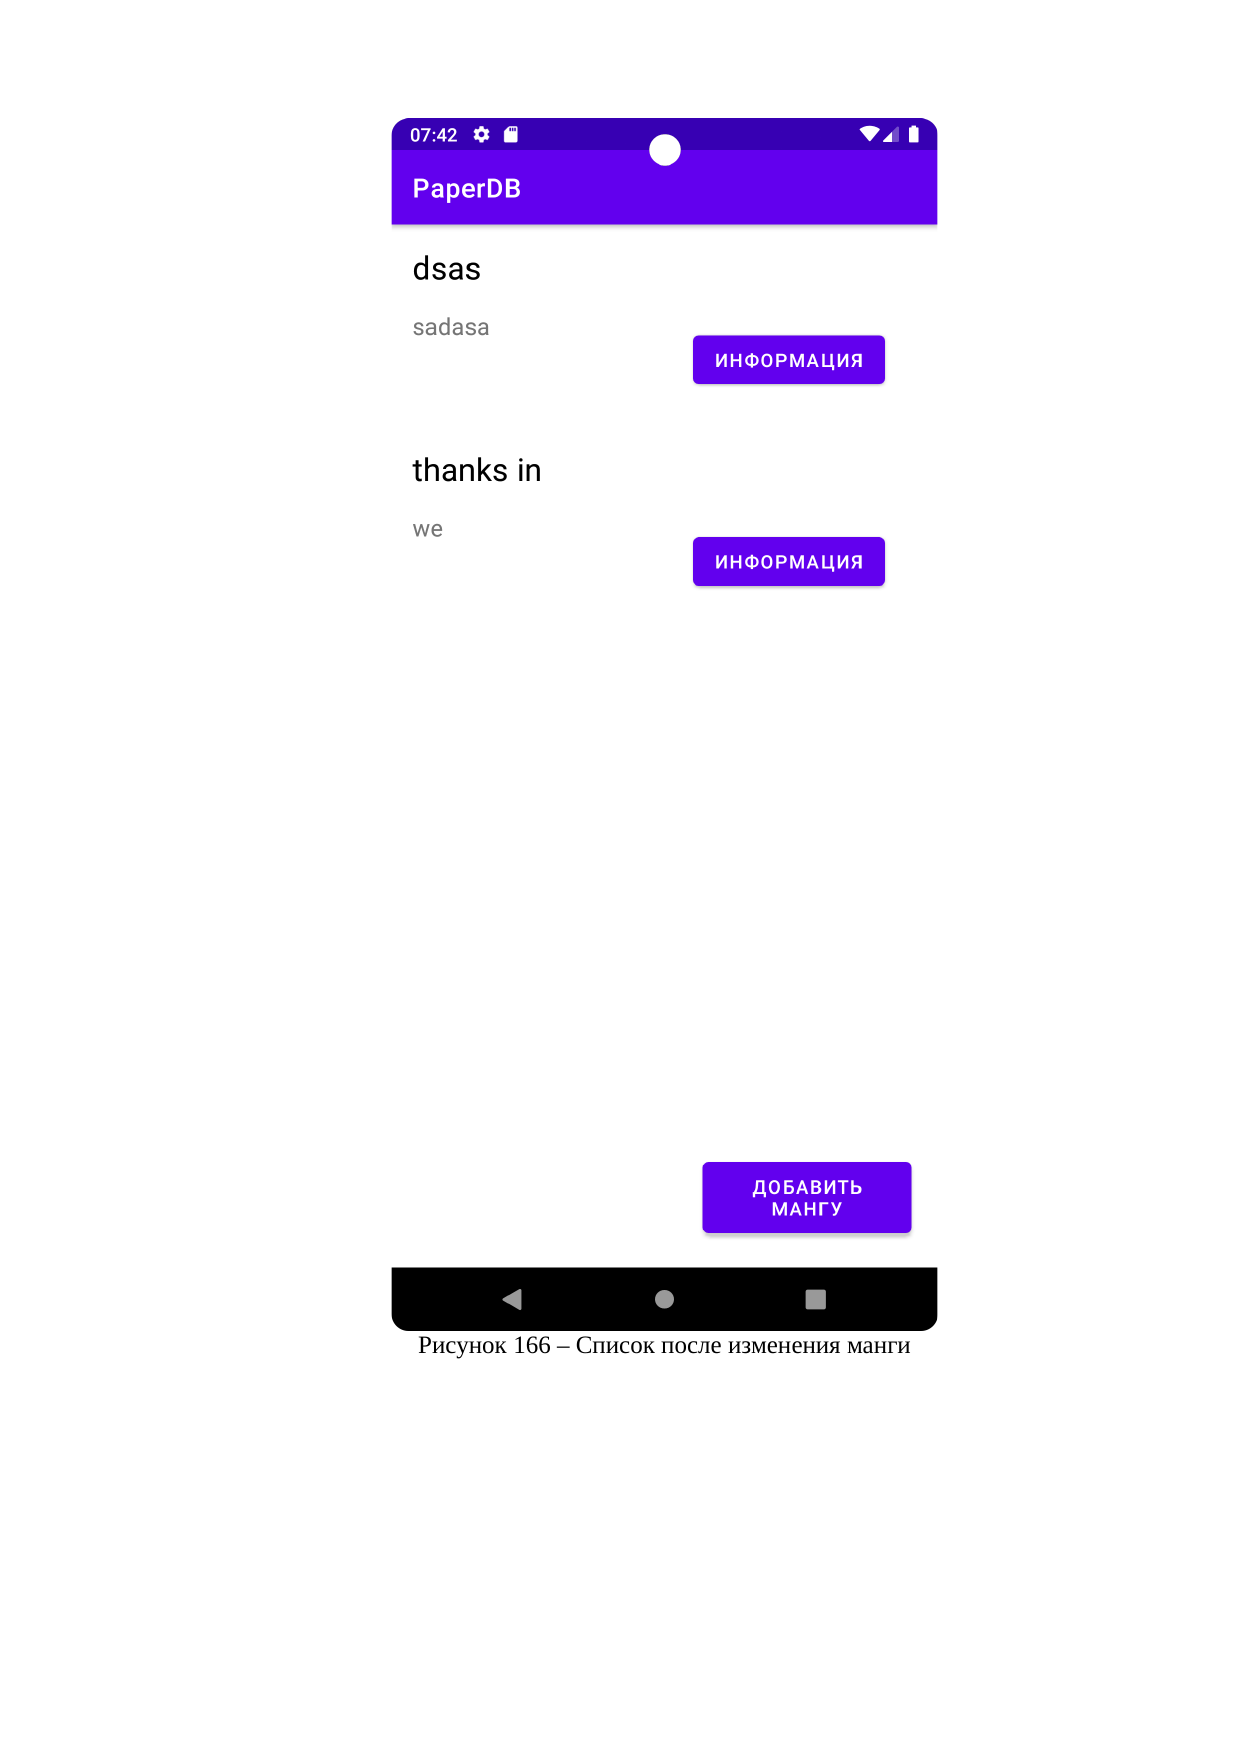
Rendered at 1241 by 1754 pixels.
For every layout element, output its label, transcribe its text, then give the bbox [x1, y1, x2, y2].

picture [391, 118, 938, 1331]
